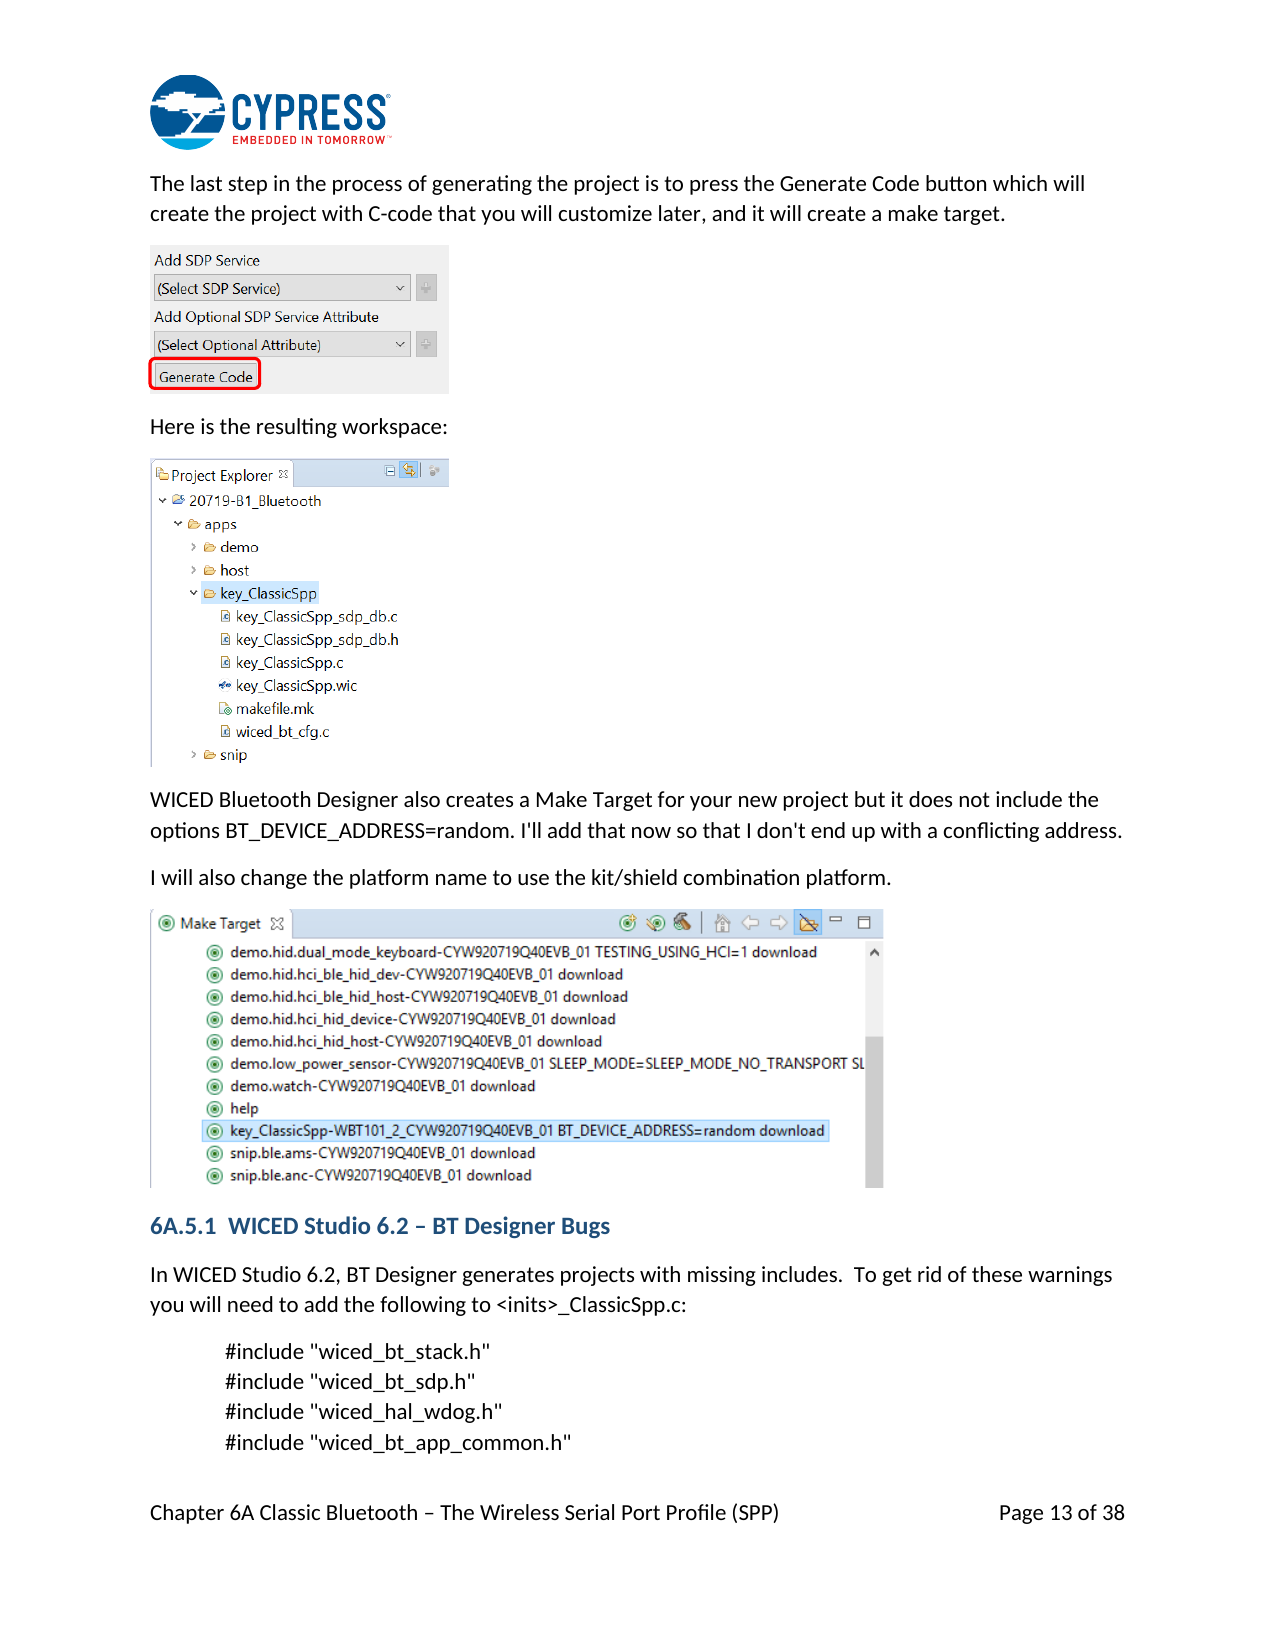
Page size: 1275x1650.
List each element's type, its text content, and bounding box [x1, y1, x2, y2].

subtitle WICED Studio 6.2 – BT Designer Bugs [150, 1210, 1125, 1241]
text WICED Bluetooth Designer also creates a Make Target for your new project but it does not include the options BT_DEVICE_ADDRESS=random. I'll add that now so that I don't end up with a conflicting address. [150, 786, 1125, 844]
text #include "wiced_bt_sdp.h" [225, 1367, 1125, 1395]
text Here is the resulting workspace: [150, 412, 1125, 440]
text #include "wiced_bt_app_common.h" [225, 1428, 1125, 1456]
picture [150, 458, 449, 767]
text #include "wiced_bt_stack.h" [225, 1337, 1125, 1365]
text The last step in the process of generating the project is to press the Generate Code button which will create the project with C-code that you will customize later, and it will create a make target. [150, 169, 1125, 227]
picture [150, 75, 392, 150]
picture [152, 361, 258, 386]
picture [150, 245, 449, 394]
picture [150, 909, 884, 1188]
text #include "wiced_hal_wdog.h" [225, 1397, 1125, 1426]
text In WICED Studio 6.2, BT Designer generates projects with missing includes. To get rid of these warnings you will need to add the following to <inits>_ClassicSpp.c: [150, 1260, 1125, 1318]
text I will also change the platform name to use the kit/shield combination platform. [150, 863, 1125, 891]
